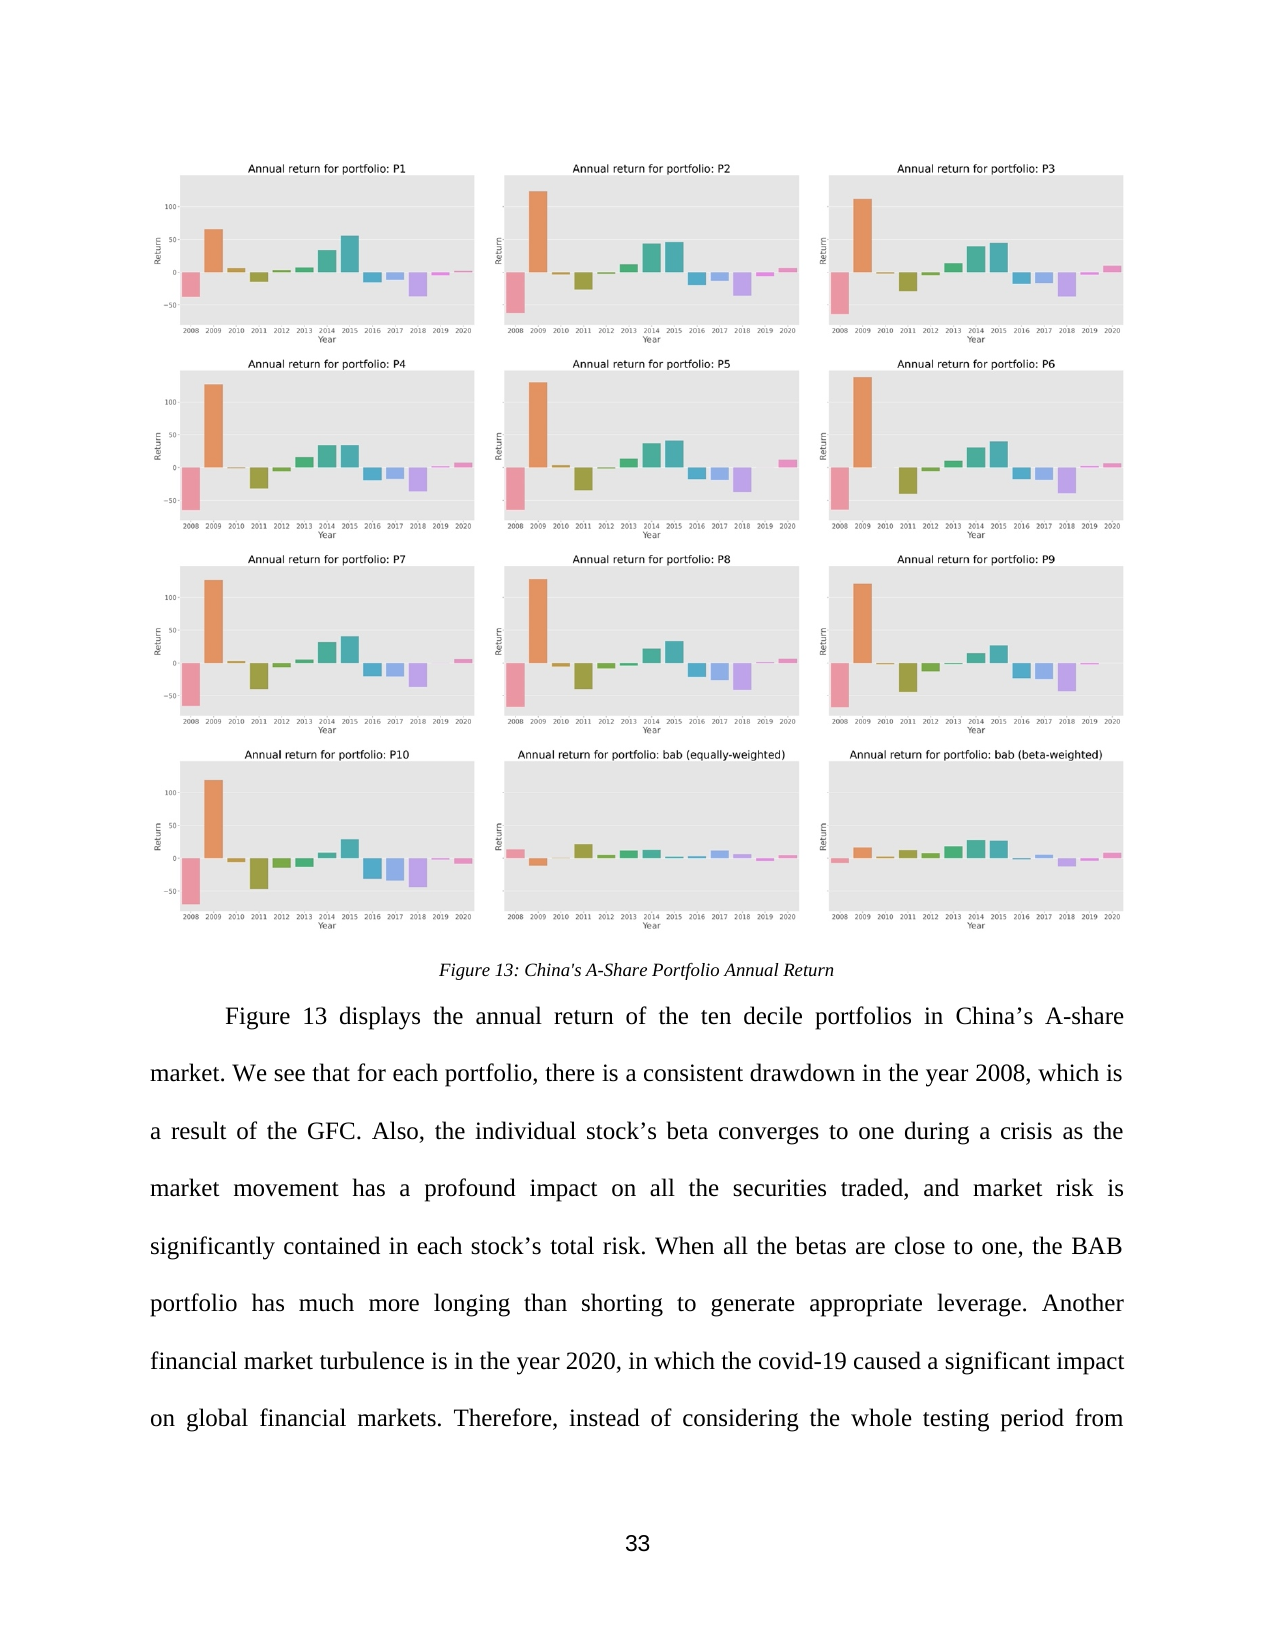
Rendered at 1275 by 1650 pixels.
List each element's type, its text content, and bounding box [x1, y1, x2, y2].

text Figure 13: China's A-Share Portfolio Annual Return [150, 958, 1125, 980]
picture [150, 150, 1125, 933]
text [150, 1001, 1125, 1432]
